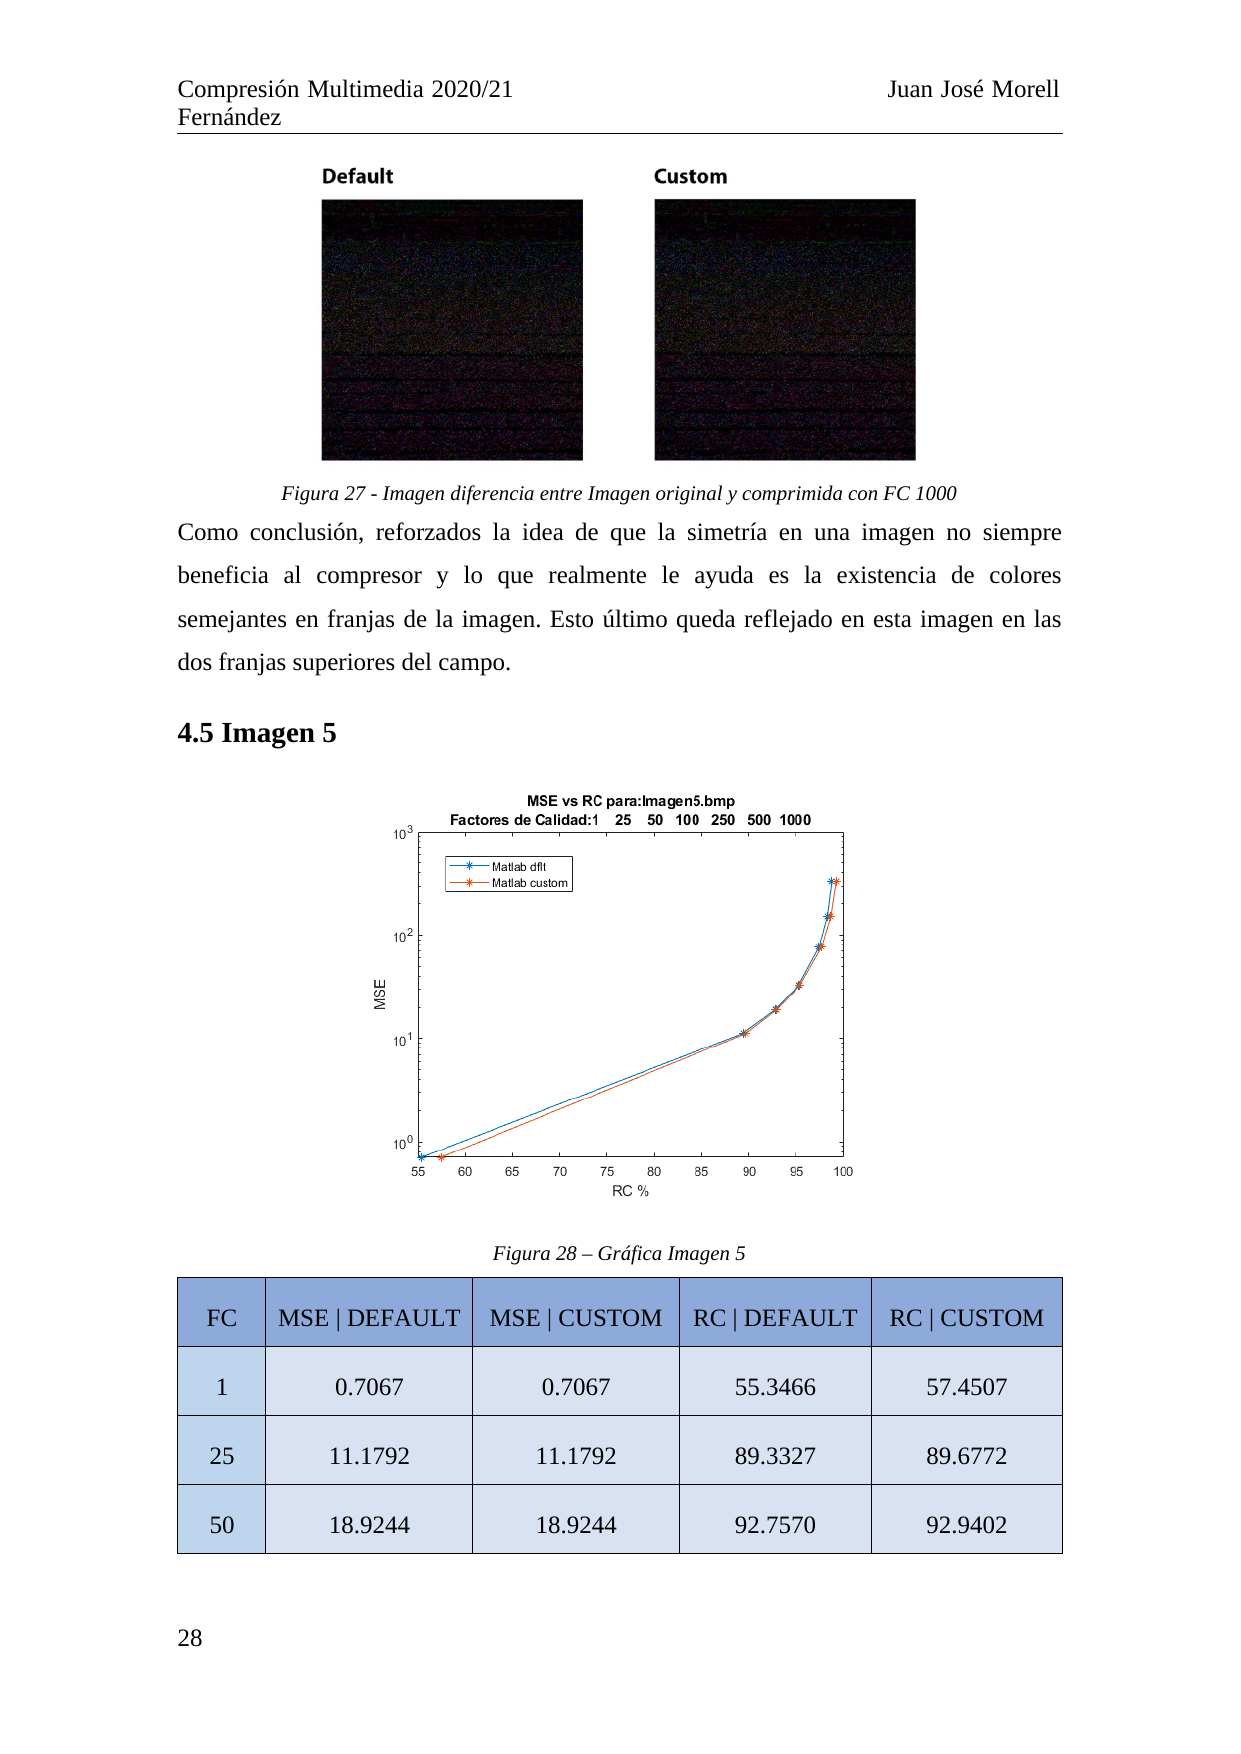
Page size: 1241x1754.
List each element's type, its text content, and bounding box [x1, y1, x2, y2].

table_cell 11.1792 [473, 1416, 679, 1484]
table_cell 0.7067 [473, 1347, 679, 1415]
table_cell 11.1792 [266, 1416, 472, 1484]
table_header MSE | CUSTOM [473, 1278, 679, 1346]
table_cell 89.3327 [680, 1416, 871, 1484]
table_cell 92.9402 [872, 1485, 1062, 1553]
table_cell 50 [178, 1485, 265, 1553]
table_cell 55.3466 [680, 1347, 871, 1415]
table_cell 18.9244 [266, 1485, 472, 1553]
picture [346, 790, 895, 1202]
table_cell 1 [178, 1347, 265, 1415]
subtitle 4.5 Imagen 5 [177, 715, 1063, 748]
text Como conclusión, reforzados la idea de que la simetría en una imagen no siempre beneficia al compresor y lo que realmente le ayuda es la existencia de colores semejantes en franjas de la imagen. Esto último queda reflejado en esta imagen en las dos franjas superiores del campo. [177, 517, 1063, 676]
table_header FC [178, 1278, 265, 1346]
table_cell 0.7067 [266, 1347, 472, 1415]
table_cell 89.6772 [872, 1416, 1062, 1484]
text Figura 28 – Gráfica Imagen 5 [177, 1241, 1063, 1265]
table_header MSE | DEFAULT [266, 1278, 472, 1346]
text Figura 27 - Imagen diferencia entre Imagen original y comprimida con FC 1000 [177, 481, 1063, 505]
table_cell 57.4507 [872, 1347, 1062, 1415]
table_cell 18.9244 [473, 1485, 679, 1553]
table_header RC | CUSTOM [872, 1278, 1062, 1346]
table_cell 92.7570 [680, 1485, 871, 1553]
table_header RC | DEFAULT [680, 1278, 871, 1346]
picture [317, 163, 924, 467]
table_cell 25 [178, 1416, 265, 1484]
